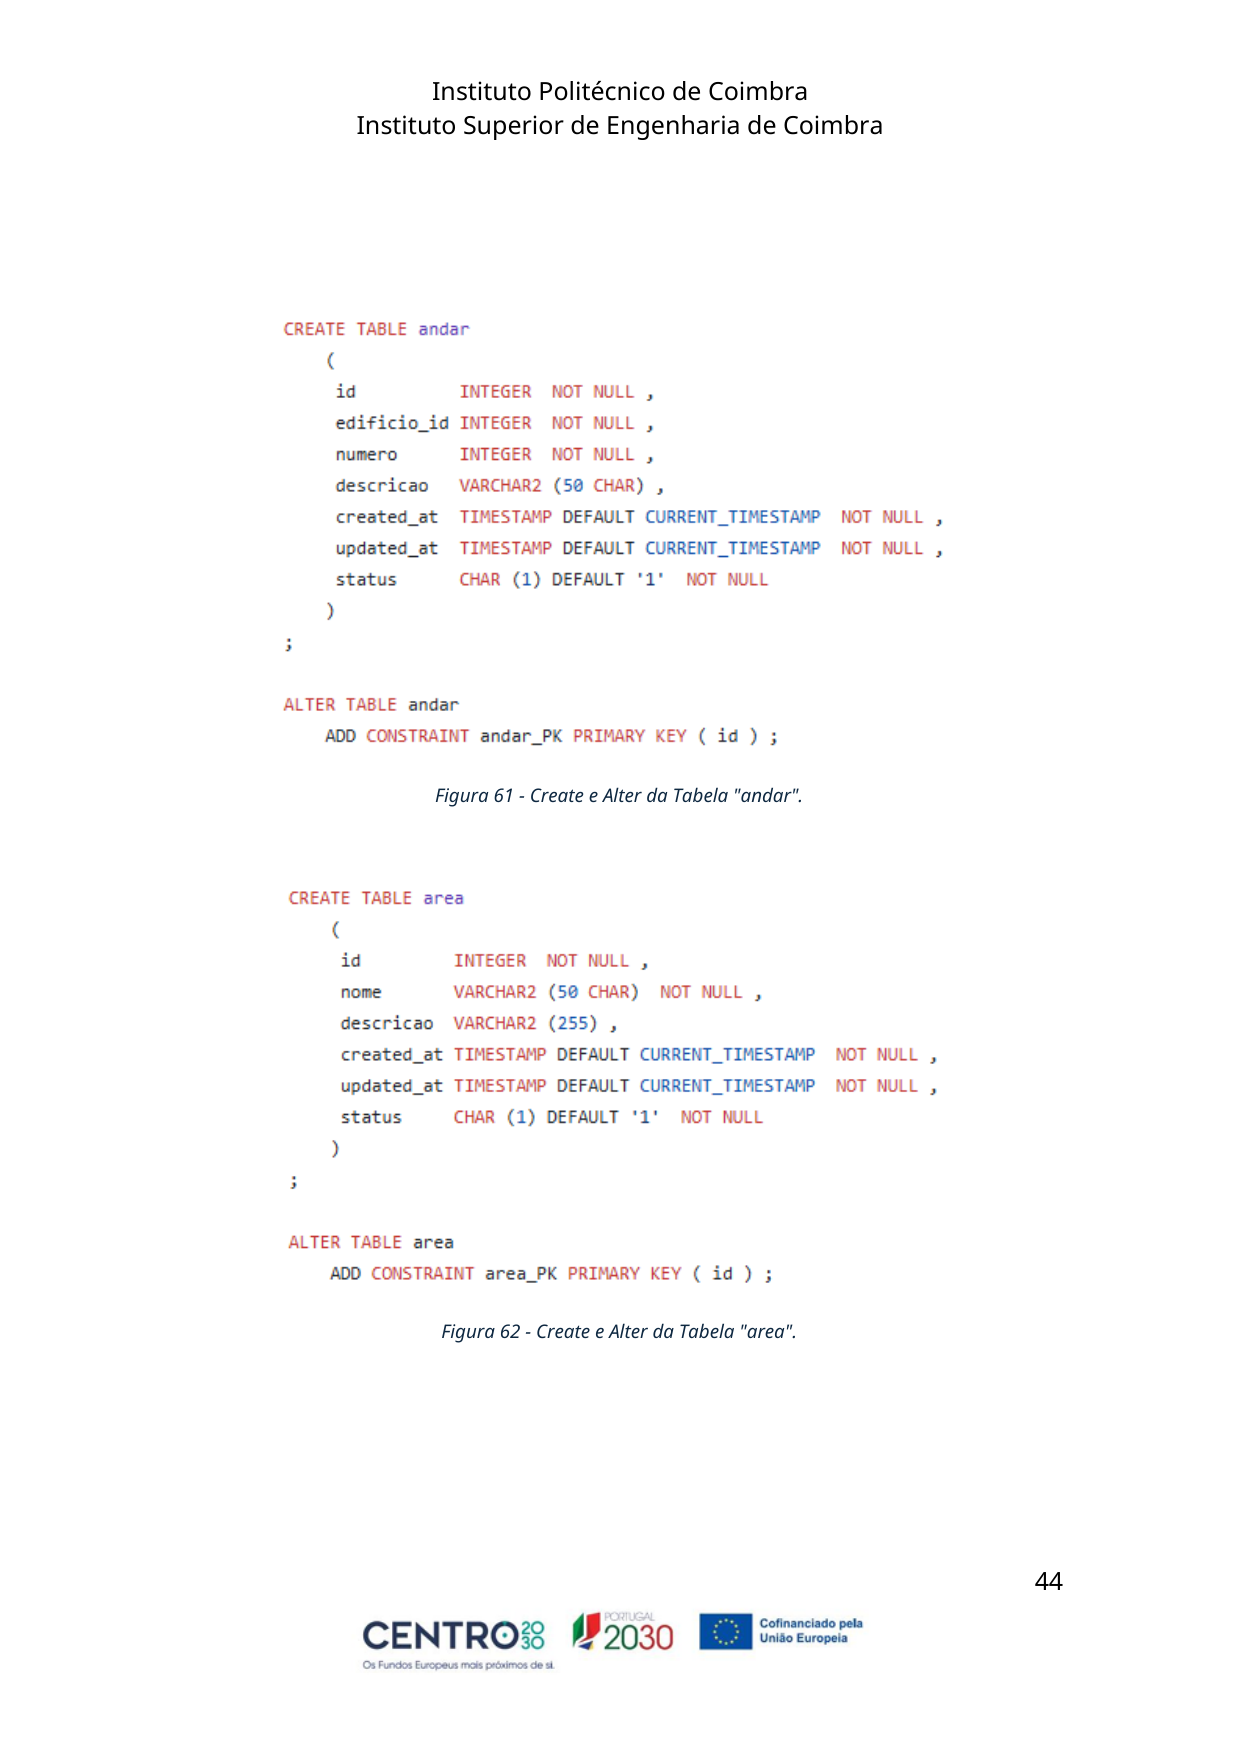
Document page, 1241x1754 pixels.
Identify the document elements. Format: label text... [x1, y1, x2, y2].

picture [286, 884, 954, 1297]
picture [349, 1597, 891, 1681]
text Figura 61 - Create e Alter da Tabela "andar". [177, 782, 1063, 808]
picture [281, 315, 960, 761]
text Figura 62 - Create e Alter da Tabela "area". [177, 1319, 1063, 1344]
